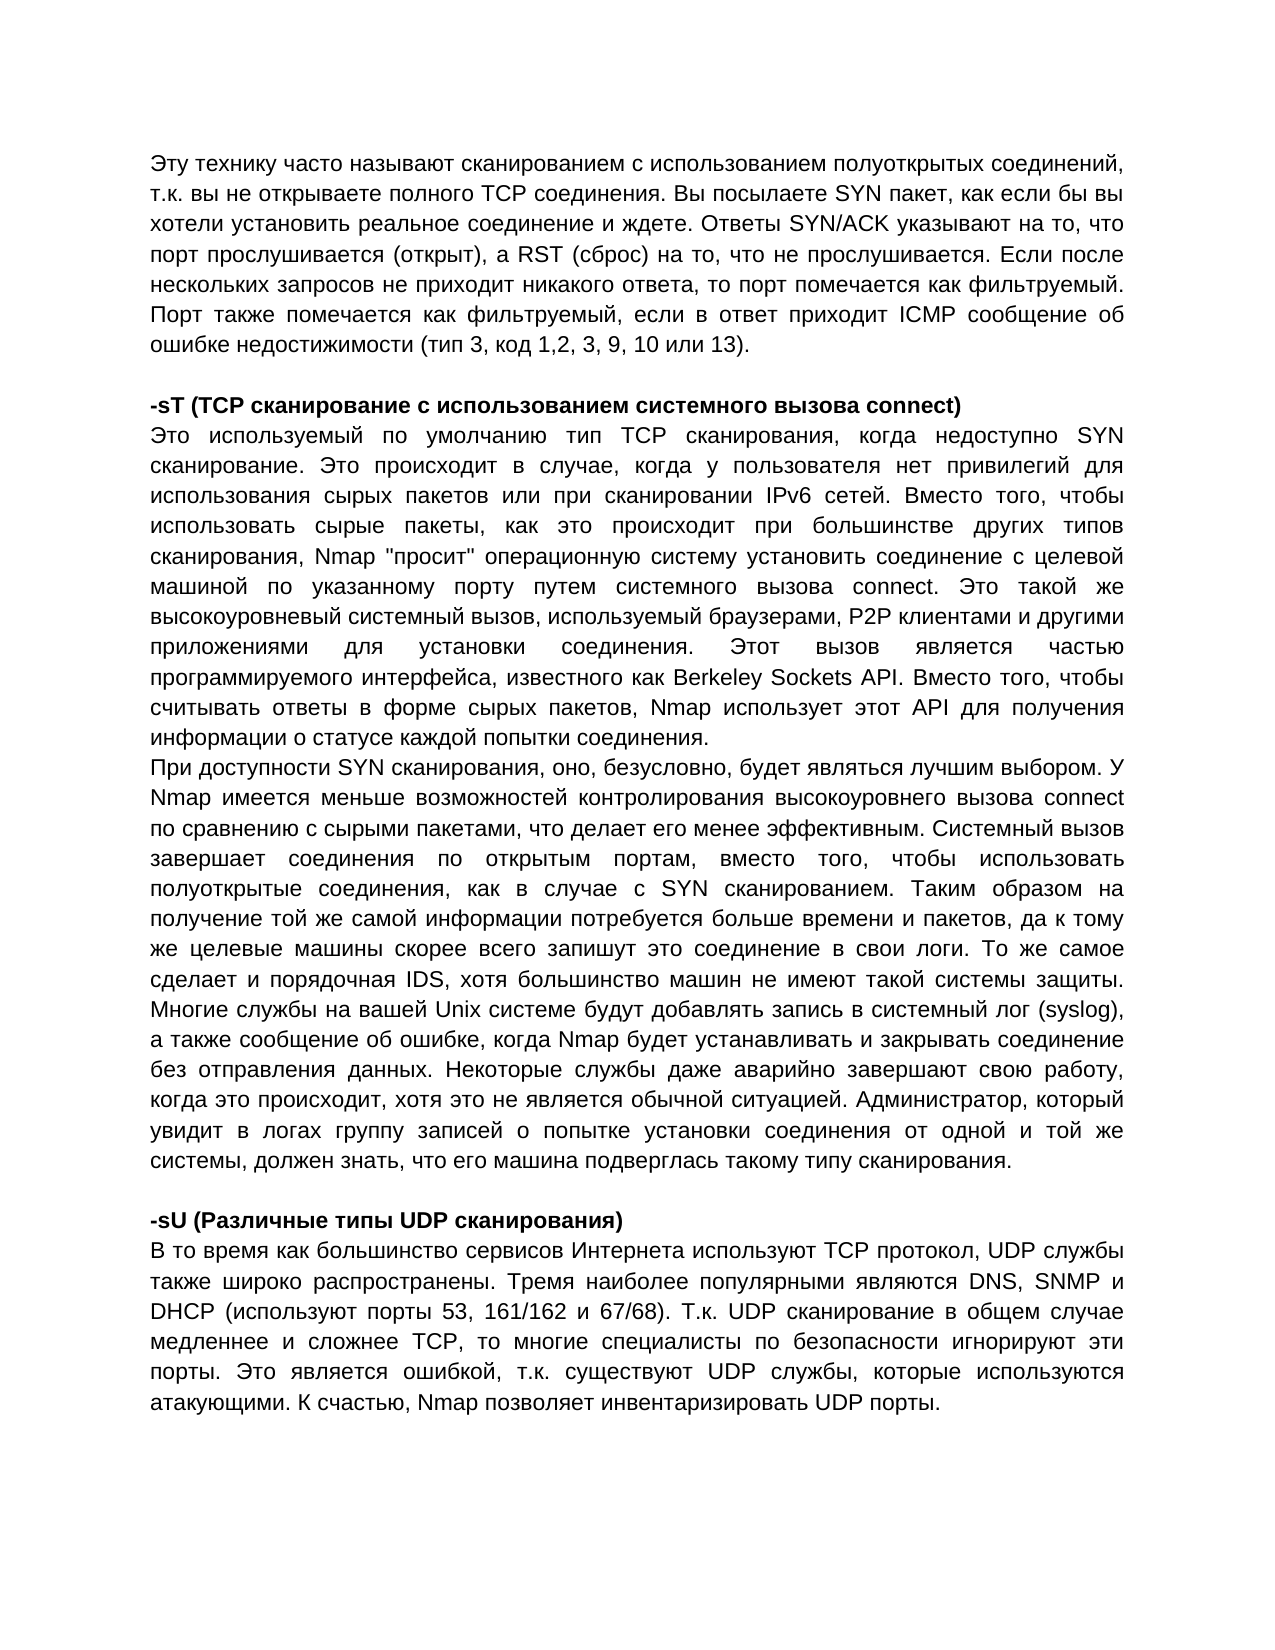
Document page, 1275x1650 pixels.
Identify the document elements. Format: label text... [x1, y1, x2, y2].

text -sT (TCP сканирование с использованием системного вызова connect) [150, 392, 1125, 418]
text В то время как большинство сервисов Интернета используют TCP протокол, UDP службы также широко распространены. Тремя наиболее популярными являются DNS, SNMP и DHCP (используют порты 53, 161/162 и 67/68). Т.к. UDP сканирование в общем случае медленнее и сложнее TCP, то многие специалисты по безопасности игнорируют эти порты. Это является ошибкой, т.к. существуют UDP службы, которые используются атакующими. К счастью, Nmap позволяет инвентаризировать UDP порты. [150, 1237, 1125, 1415]
text Эту технику часто называют сканированием с использованием полуоткрытых соединений, т.к. вы не открываете полного TCP соединения. Вы посылаете SYN пакет, как если бы вы хотели установить реальное соединение и ждете. Ответы SYN/ACK указывают на то, что порт прослушивается (открыт), а RST (сброс) на то, что не прослушивается. Если после нескольких запросов не приходит никакого ответа, то порт помечается как фильтруемый. Порт также помечается как фильтруемый, если в ответ приходит ICMP сообщение об ошибке недостижимости (тип 3, код 1,2, 3, 9, 10 или 13). [150, 150, 1125, 358]
text При доступности SYN сканирования, оно, безусловно, будет являться лучшим выбором. У Nmap имеется меньше возможностей контролирования высокоуровнего вызова connect по сравнению с сырыми пакетами, что делает его менее эффективным. Системный вызов завершает соединения по открытым портам, вместо того, чтобы использовать полуоткрытые соединения, как в случае с SYN сканированием. Таким образом на получение той же самой информации потребуется больше времени и пакетов, да к тому же целевые машины скорее всего запишут это соединение в свои логи. То же самое сделает и порядочная IDS, хотя большинство машин не имеют такой системы защиты. Многие службы на вашей Unix системе будут добавлять запись в системный лог (syslog), а также сообщение об ошибке, когда Nmap будет устанавливать и закрывать соединение без отправления данных. Некоторые службы даже аварийно завершают свою работу, когда это происходит, хотя это не является обычной ситуацией. Администратор, который увидит в логах группу записей о попытке установки соединения от одной и той же системы, должен знать, что его машина подверглась такому типу сканирования. [150, 754, 1125, 1173]
text Это используемый по умолчанию тип TCP сканирования, когда недоступно SYN сканирование. Это происходит в случае, когда у пользователя нет привилегий для использования сырых пакетов или при сканировании IPv6 сетей. Вместо того, чтобы использовать сырые пакеты, как это происходит при большинстве других типов сканирования, Nmap "просит" операционную систему установить соединение с целевой машиной по указанному порту путем системного вызова connect. Это такой же высокоуровневый системный вызов, используемый браузерами, P2P клиентами и другими приложениями для установки соединения. Этот вызов является частью программируемого интерфейса, известного как Berkeley Sockets API. Вместо того, чтобы считывать ответы в форме сырых пакетов, Nmap использует этот API для получения информации о статусе каждой попытки соединения. [150, 422, 1125, 750]
text -sU (Различные типы UDP сканирования) [150, 1207, 1125, 1234]
